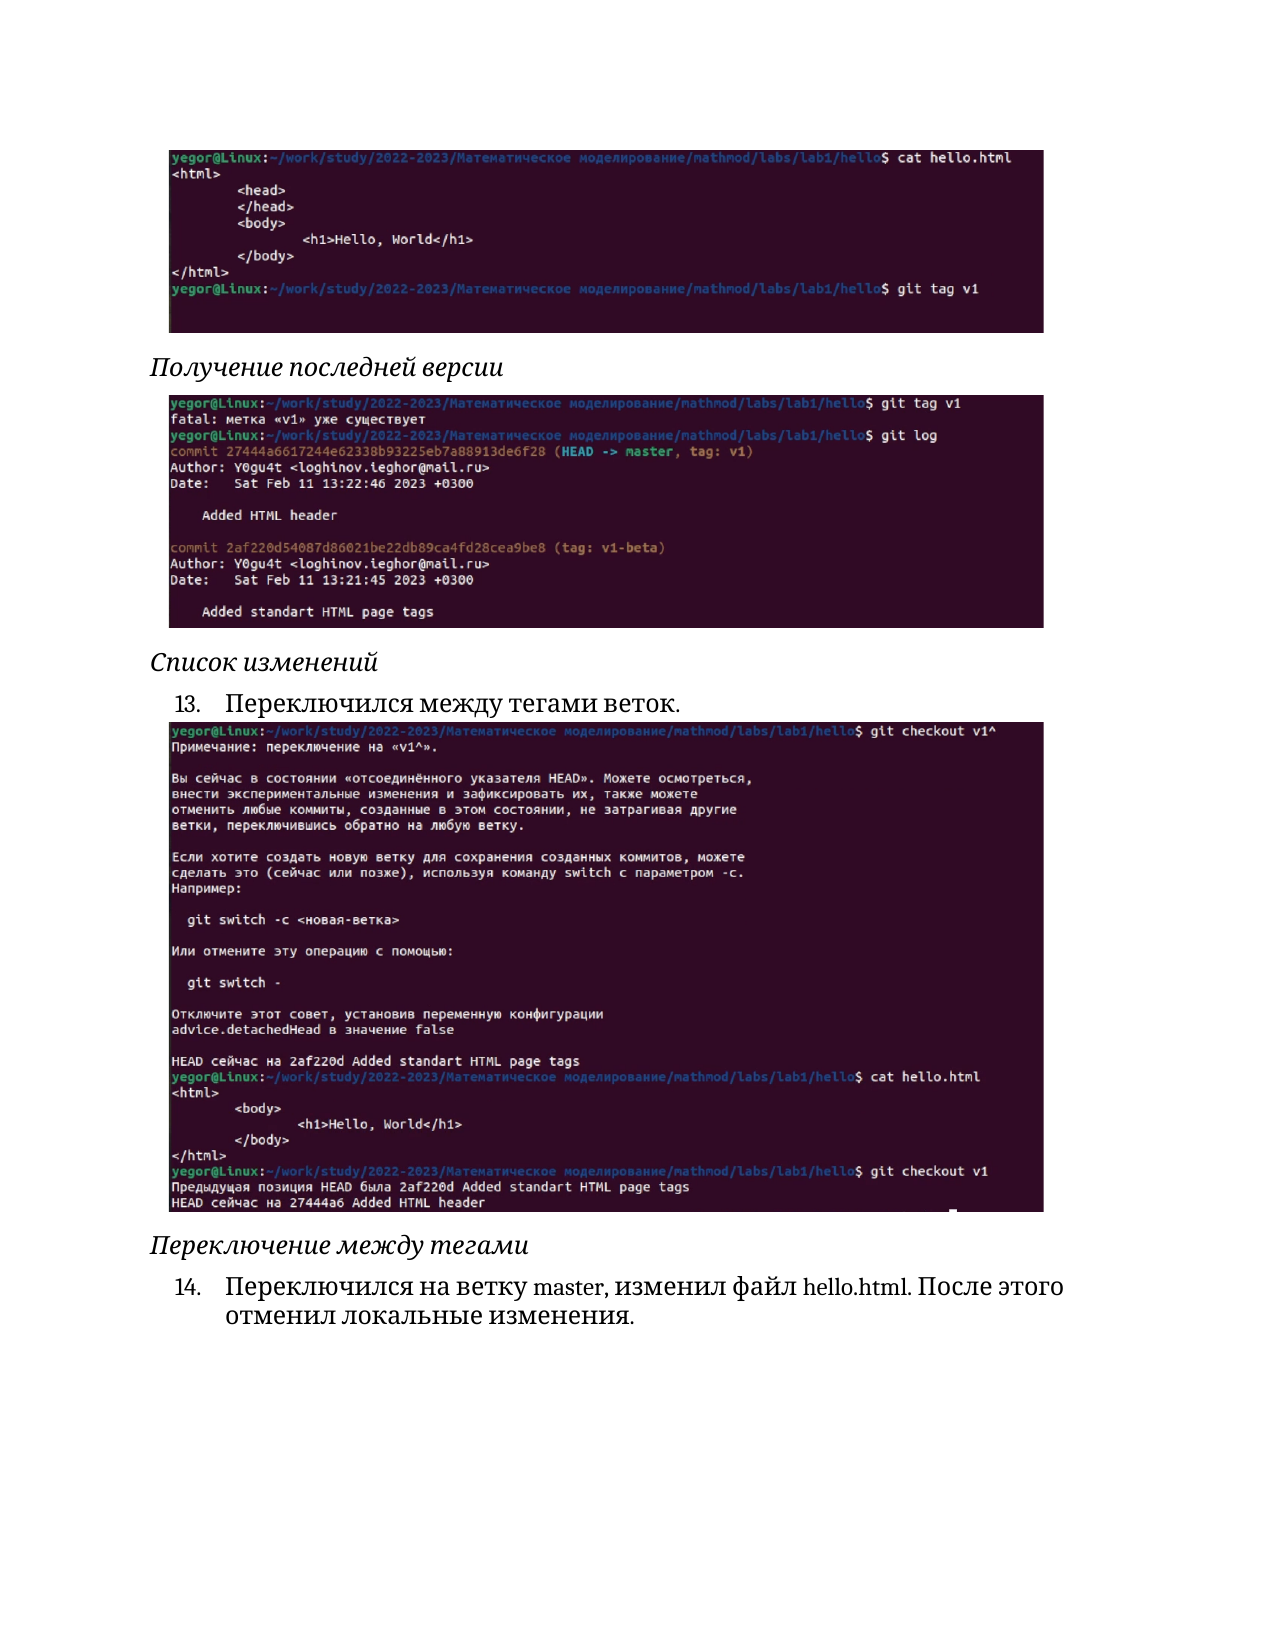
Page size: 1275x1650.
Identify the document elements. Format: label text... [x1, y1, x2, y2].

list Переключился между тегами веток. [175, 690, 1125, 718]
picture [168, 395, 1044, 628]
text Список изменений [150, 648, 1125, 677]
text Получение последней версии [150, 354, 1125, 382]
text Переключение между тегами [150, 1232, 1125, 1261]
picture [168, 722, 1044, 1212]
picture [168, 150, 1044, 333]
list Переключился на ветку master, изменил файл hello.html. После этого отменил локальные изменения. [175, 1273, 1125, 1331]
